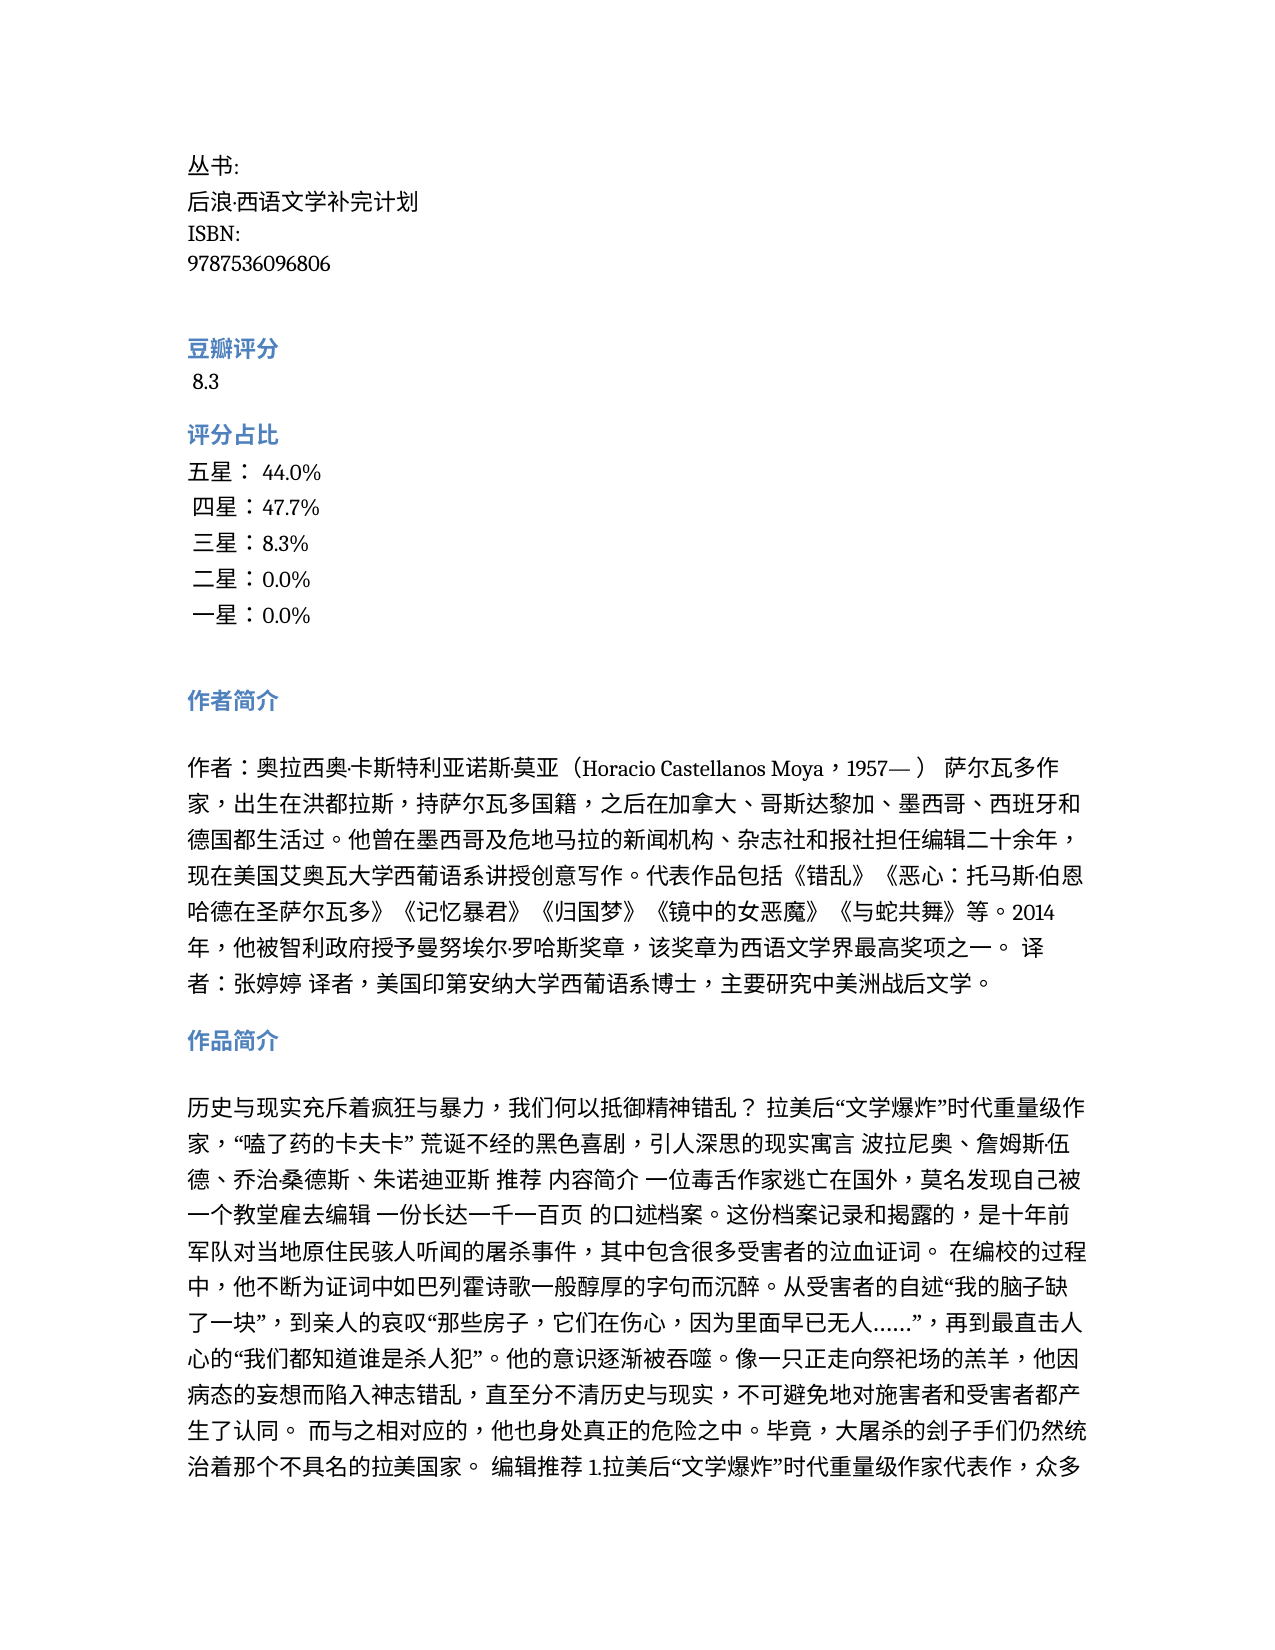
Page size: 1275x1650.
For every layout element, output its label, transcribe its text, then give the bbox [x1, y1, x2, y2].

subtitle 评分占比 [187, 419, 1087, 451]
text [187, 1061, 1087, 1482]
text 作者：奥拉西奥·卡斯特利亚诺斯·莫亚（Horacio Castellanos Moya，1957— ） 萨尔瓦多作家，出生在洪都拉斯，持萨尔瓦多国籍，之后在加拿大、哥斯达黎加、墨西哥、西班牙和德国都生活过。他曾在墨西哥及危地马拉的新闻机构、杂志社和报社担任编辑二十余年，现在美国艾奥瓦大学西葡语系讲授创意写作。代表作品包括《错乱》《恶心：托马斯·伯恩哈德在圣萨尔瓦多》《记忆暴君》《归国梦》《镜中的女恶魔》《与蛇共舞》等。2014年，他被智利政府授予曼努埃尔·罗哈斯奖章，该奖章为西语文学界最高奖项之一。 译者：张婷婷 译者，美国印第安纳大学西葡语系博士，主要研究中美洲战后文学。 [187, 721, 1087, 999]
text 五星： 44.0% 四星： 47.7% 三星： 8.3% 二星： 0.0% 一星： 0.0% [187, 455, 1087, 661]
subtitle 作品简介 [187, 1025, 1087, 1056]
subtitle 豆瓣评分 [187, 332, 1087, 364]
text 8.3 [187, 368, 1087, 395]
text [187, 150, 1087, 308]
subtitle 作者简介 [187, 685, 1087, 717]
